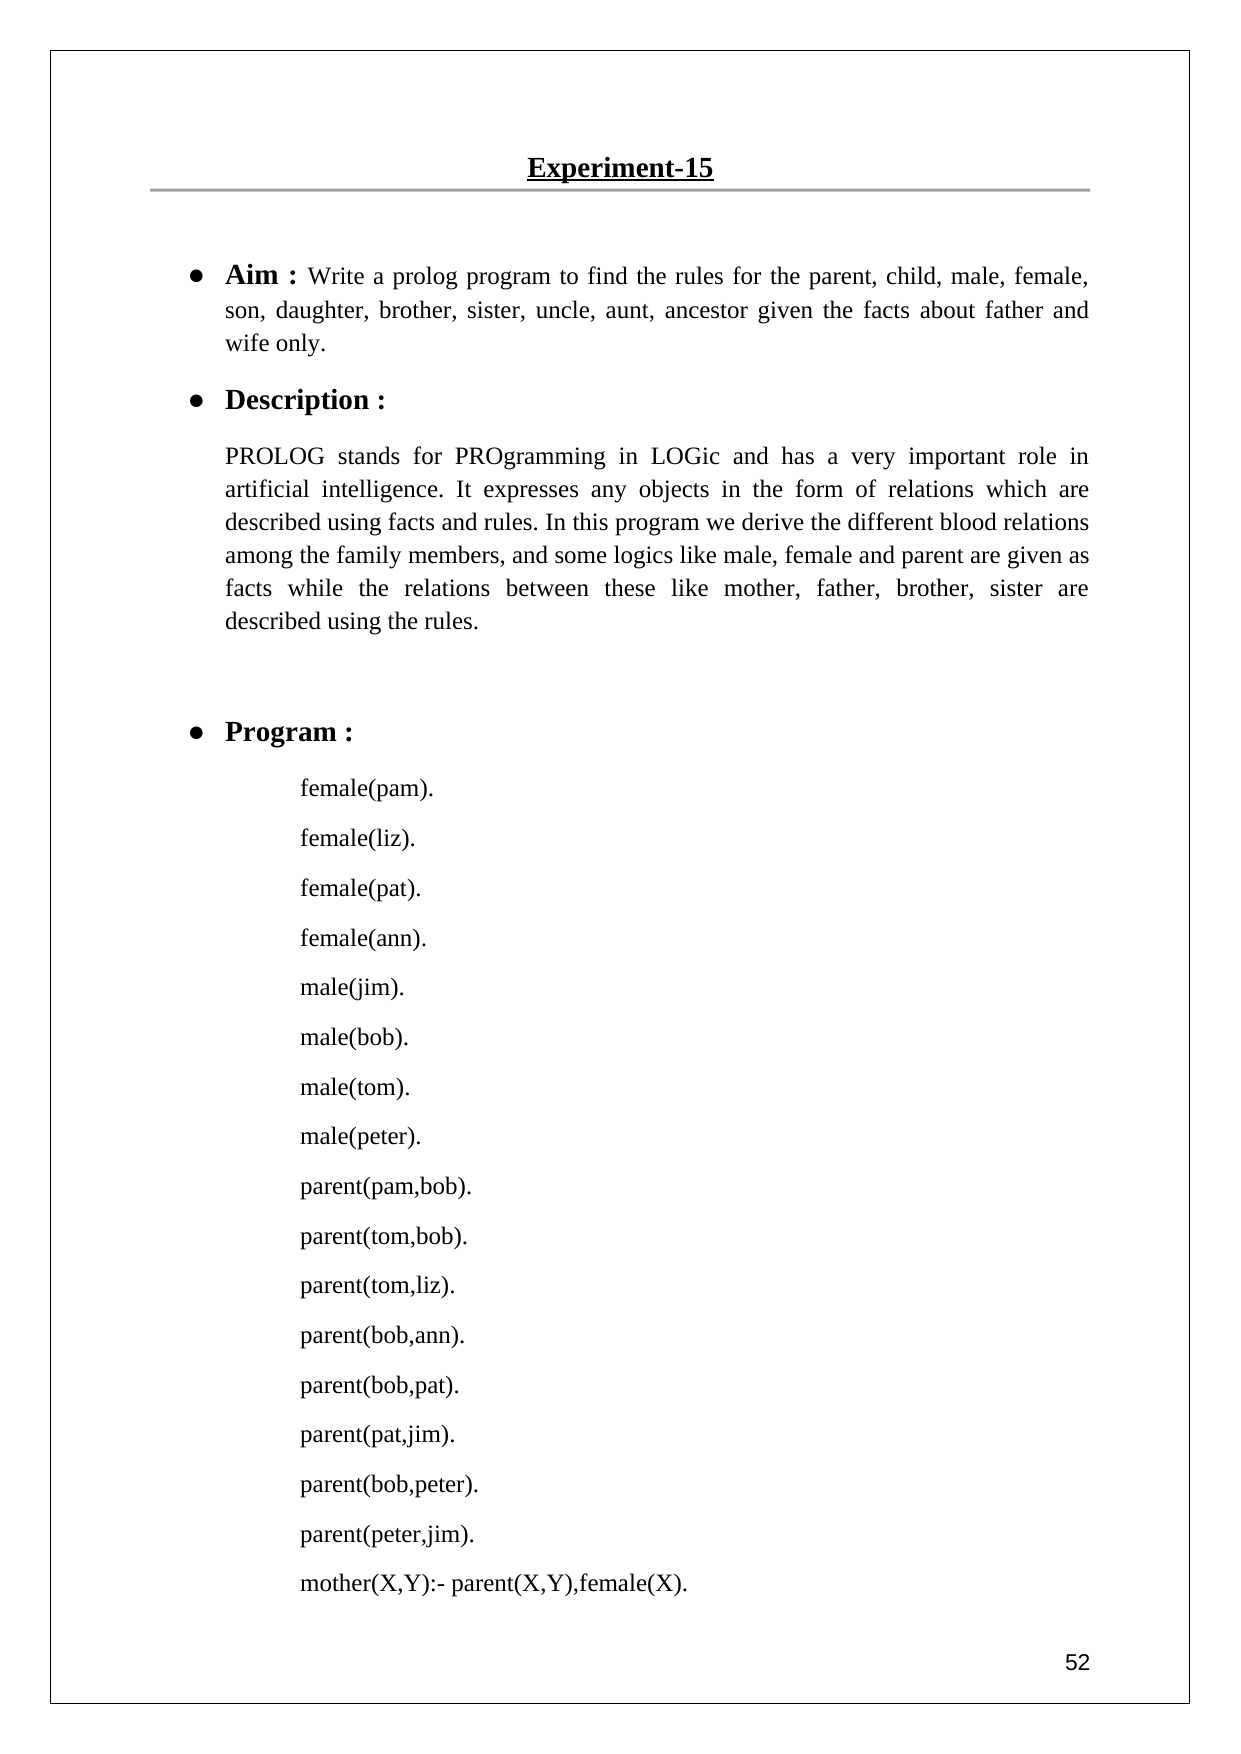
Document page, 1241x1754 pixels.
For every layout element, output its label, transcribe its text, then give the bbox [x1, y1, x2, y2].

text parent(bob,peter). [300, 1469, 1090, 1498]
text female(liz). [300, 823, 1090, 852]
text parent(peter,jim). [300, 1519, 1090, 1548]
text parent(bob,pat). [300, 1370, 1090, 1398]
text male(tom). [300, 1072, 1090, 1100]
text mother(X,Y):- parent(X,Y),female(X). [300, 1568, 1090, 1597]
text female(ann). [300, 923, 1090, 951]
text Experiment-15 [150, 150, 1090, 183]
list Program : [187, 714, 1090, 748]
text male(jim). [300, 972, 1090, 1001]
list Description : [187, 382, 1090, 416]
text female(pat). [300, 873, 1090, 902]
text parent(tom,liz). [300, 1270, 1090, 1299]
text parent(pam,bob). [300, 1171, 1090, 1200]
text parent(bob,ann). [300, 1320, 1090, 1349]
list Aim : Write a prolog program to find the rules for the parent, child, male, female, son, daughter, brother, sister, uncle, aunt, ancestor given the facts about father and wife only. [187, 257, 1090, 357]
text parent(tom,bob). [300, 1221, 1090, 1249]
text PROLOG stands for PROgramming in LOGic and has a very important role in artificial intelligence. It expresses any objects in the form of relations which are described using facts and rules. In this program we derive the different blood relations among the family members, and some logics like male, female and parent are given as facts while the relations between these like mother, father, brother, sister are described using the rules. [225, 441, 1090, 635]
text parent(pat,jim). [300, 1419, 1090, 1448]
text male(peter). [300, 1121, 1090, 1150]
text female(pam). [300, 773, 1090, 802]
text male(bob). [300, 1022, 1090, 1051]
